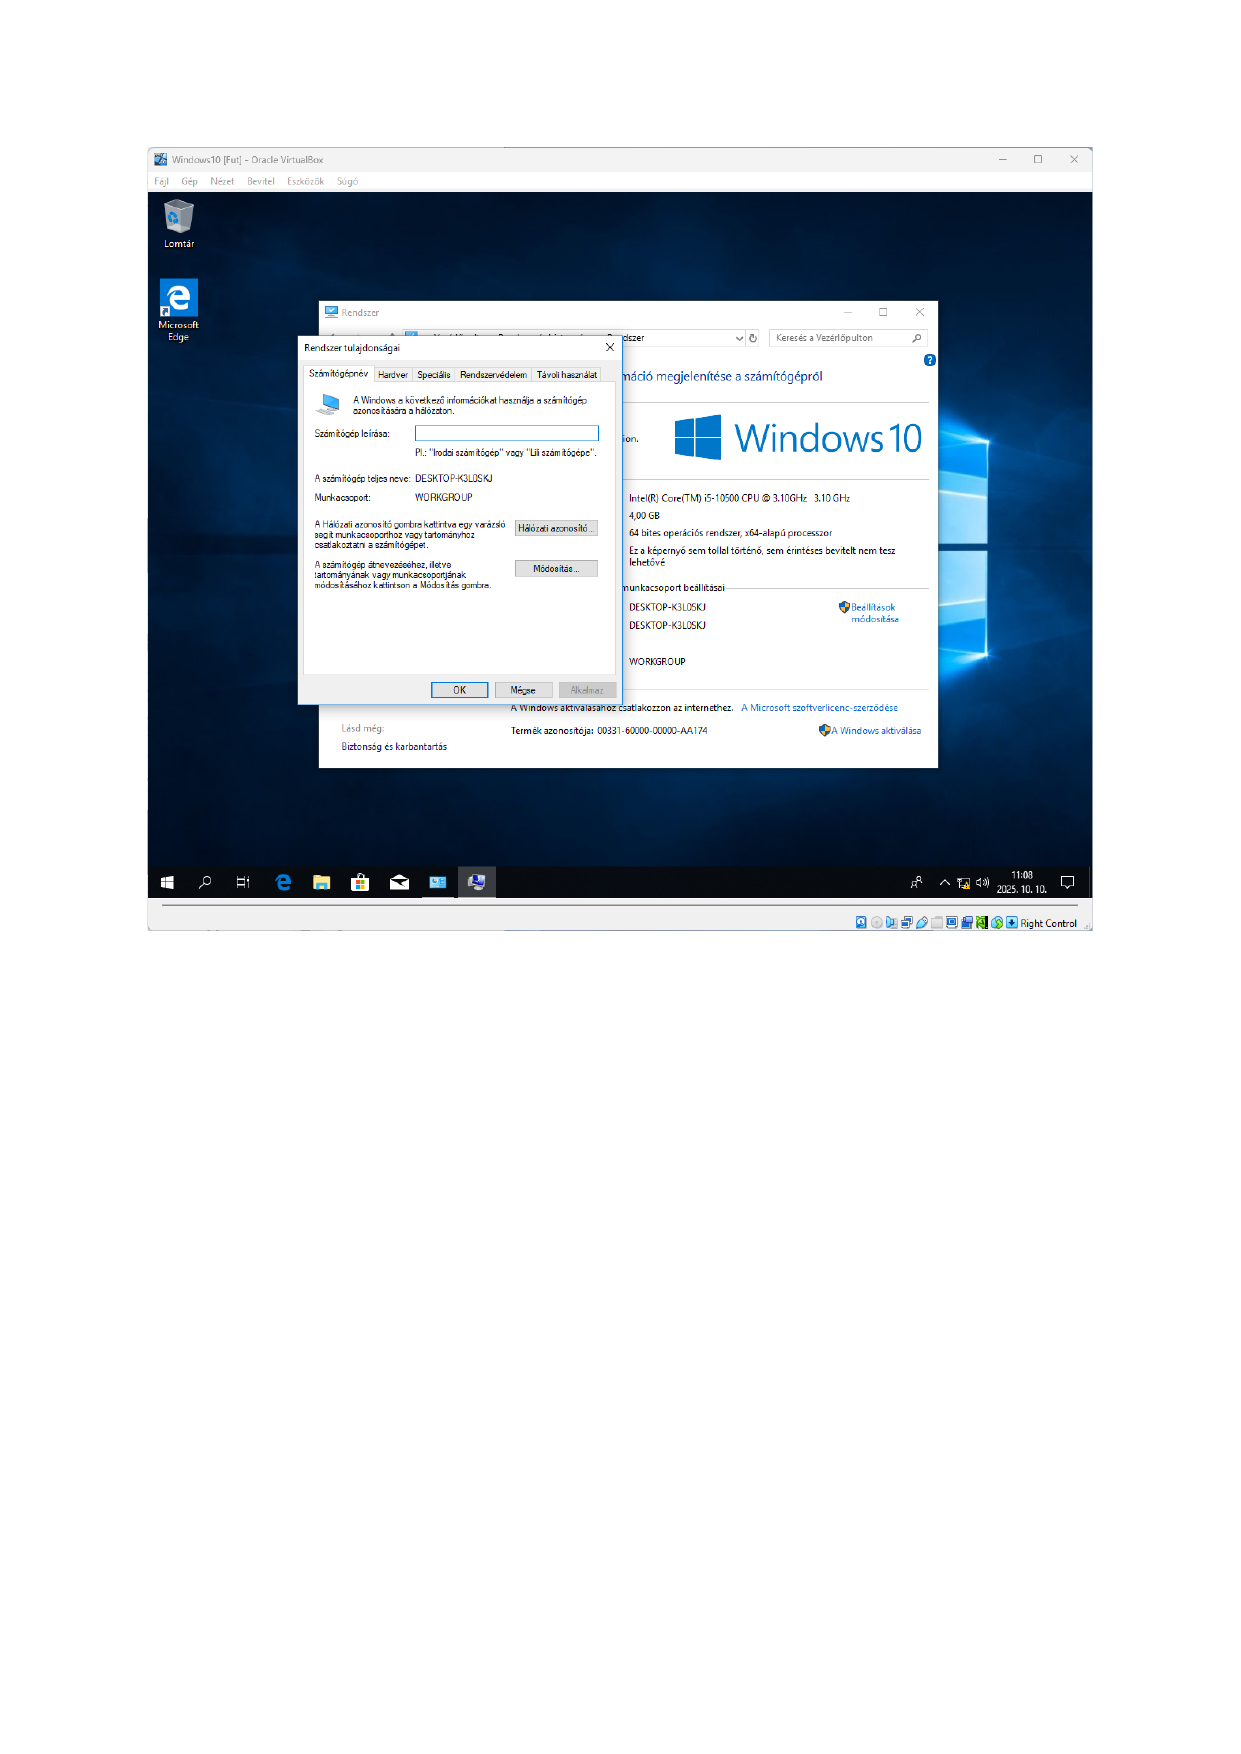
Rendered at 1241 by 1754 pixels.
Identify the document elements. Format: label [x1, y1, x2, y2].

picture [147, 147, 1093, 931]
